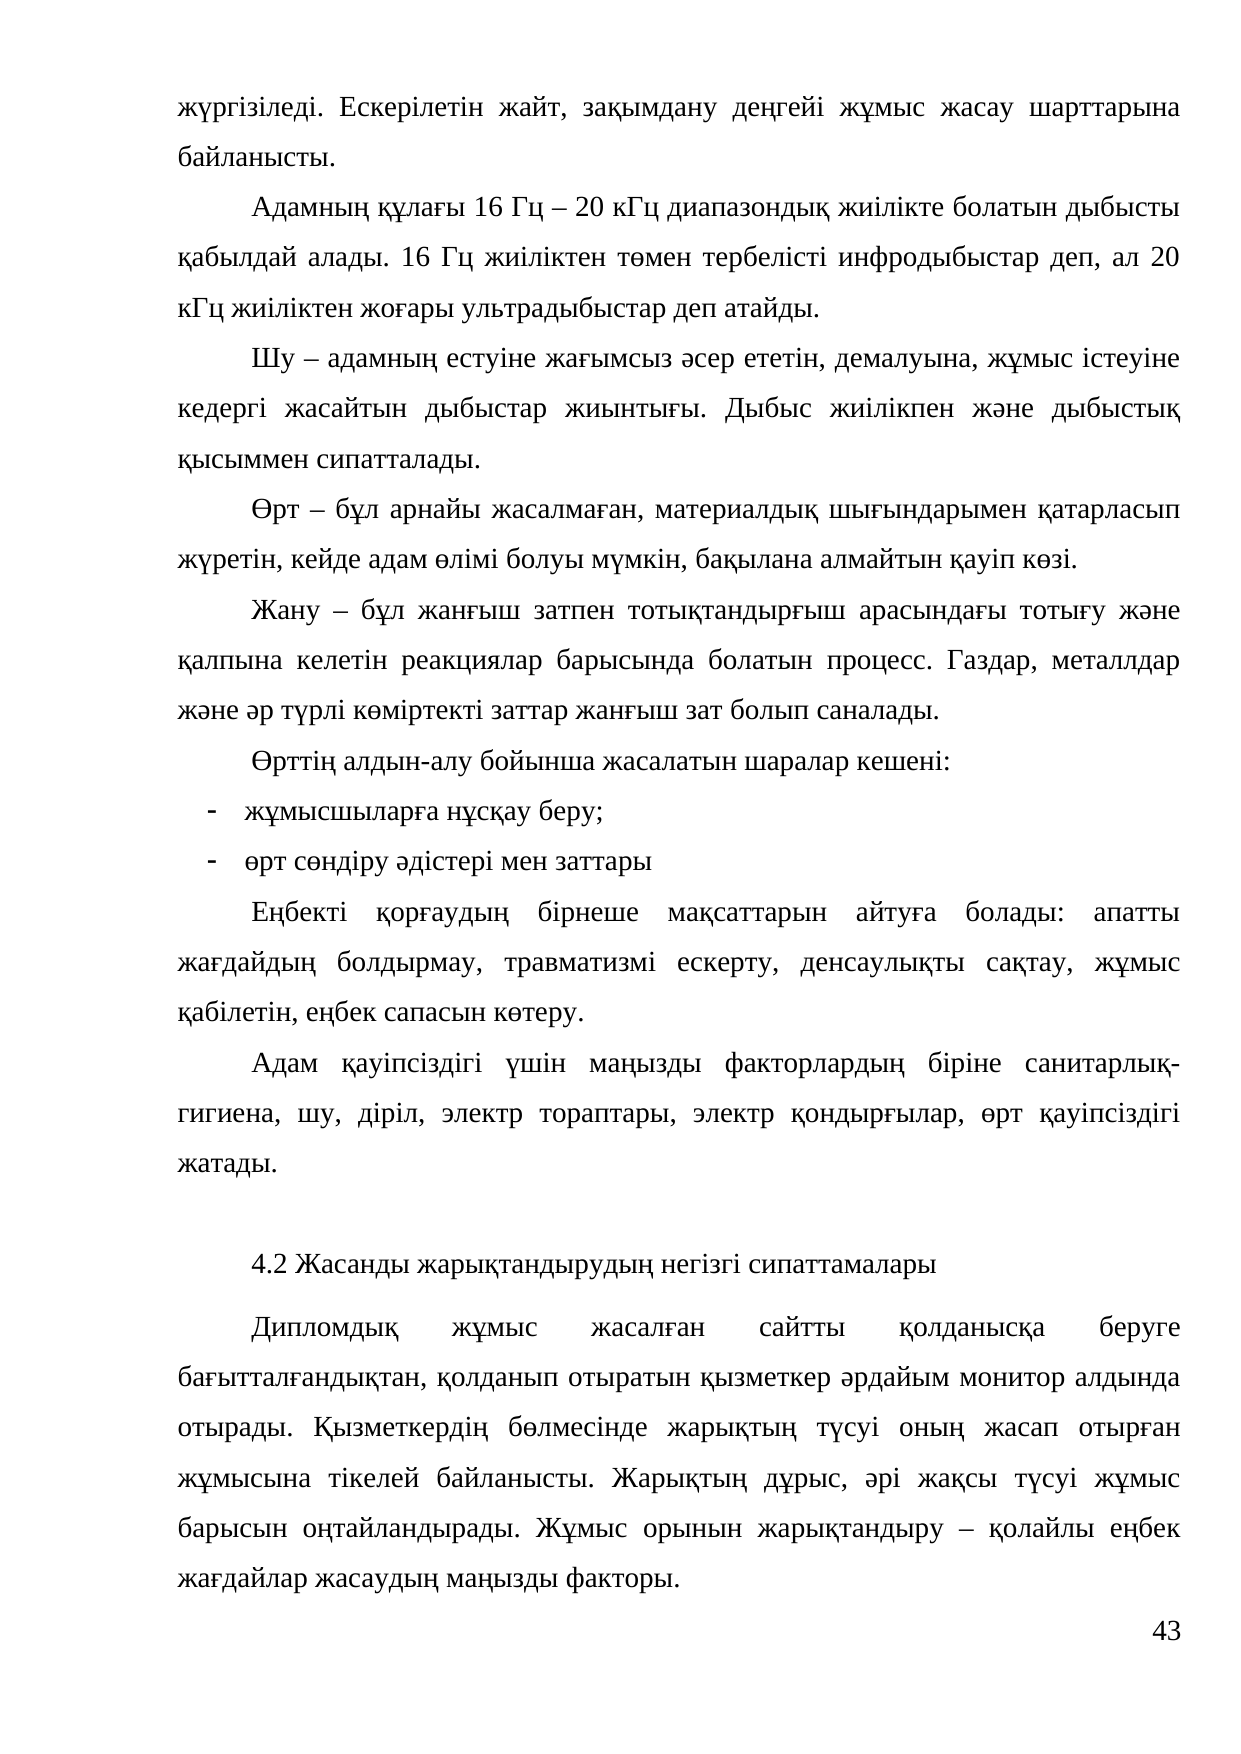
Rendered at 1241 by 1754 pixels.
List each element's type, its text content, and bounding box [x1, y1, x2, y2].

text Еңбекті қорғаудың бірнеше мақсаттарын айтуға болады: апатты жағдайдың болдырмау, травматизмі ескерту, денсаулықты сақтау, жұмыс қабілетін, еңбек сапасын көтеру. [177, 894, 1181, 1028]
text Жану – бұл жанғыш затпен тотықтандырғыш арасындағы тотығу және қалпына келетін реакциялар барысында болатын процесс. Газдар, металлдар және әр түрлі көміртекті заттар жанғыш зат болып саналады. [177, 592, 1181, 726]
subtitle 4.2 Жасанды жарықтандырудың негізгі сипаттамалары [177, 1246, 1181, 1279]
text Өрт – бұл арнайы жасалмаған, материалдық шығындарымен қатарласып жүретін, кейде адам өлімі болуы мүмкін, бақылана алмайтын қауіп көзі. [177, 491, 1181, 575]
text өрт сөндіру әдістері мен заттары [207, 843, 1181, 877]
text Шу – адамның естуіне жағымсыз әсер ететін, демалуына, жұмыс істеуіне кедергі жасайтын дыбыстар жиынтығы. Дыбыс жиілікпен және дыбыстық қысыммен сипатталады. [177, 340, 1181, 474]
text Адам қауіпсіздігі үшін маңызды факторлардың біріне санитарлық- гигиена, шу, діріл, электр тораптары, электр қондырғылар, өрт қауіпсіздігі жатады. [177, 1045, 1181, 1179]
text Адамның құлағы 16 Гц – 20 кГц диапазондық жиілікте болатын дыбысты қабылдай алады. 16 Гц жиіліктен төмен тербелісті инфродыбыстар деп, ал 20 кГц жиіліктен жоғары ультрадыбыстар деп атайды. [177, 189, 1181, 323]
text жұмысшыларға нұсқау беру; [207, 793, 1181, 827]
text Дипломдық жұмыс жасалған сайтты қолданысқа беруге бағытталғандықтан, қолданып отыратын қызметкер әрдайым монитор алдында отырады. Қызметкердің бөлмесінде жарықтың түсуі оның жасап отырған жұмысына тікелей байланысты. Жарықтың дұрыс, әрі жақсы түсуі жұмыс барысын оңтайландырады. Жұмыс орынын жарықтандыру – қолайлы еңбек жағдайлар жасаудың маңызды факторы. [177, 1309, 1181, 1594]
text Өрттің алдын-алу бойынша жасалатын шаралар кешені: [177, 743, 1181, 776]
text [177, 89, 1181, 172]
